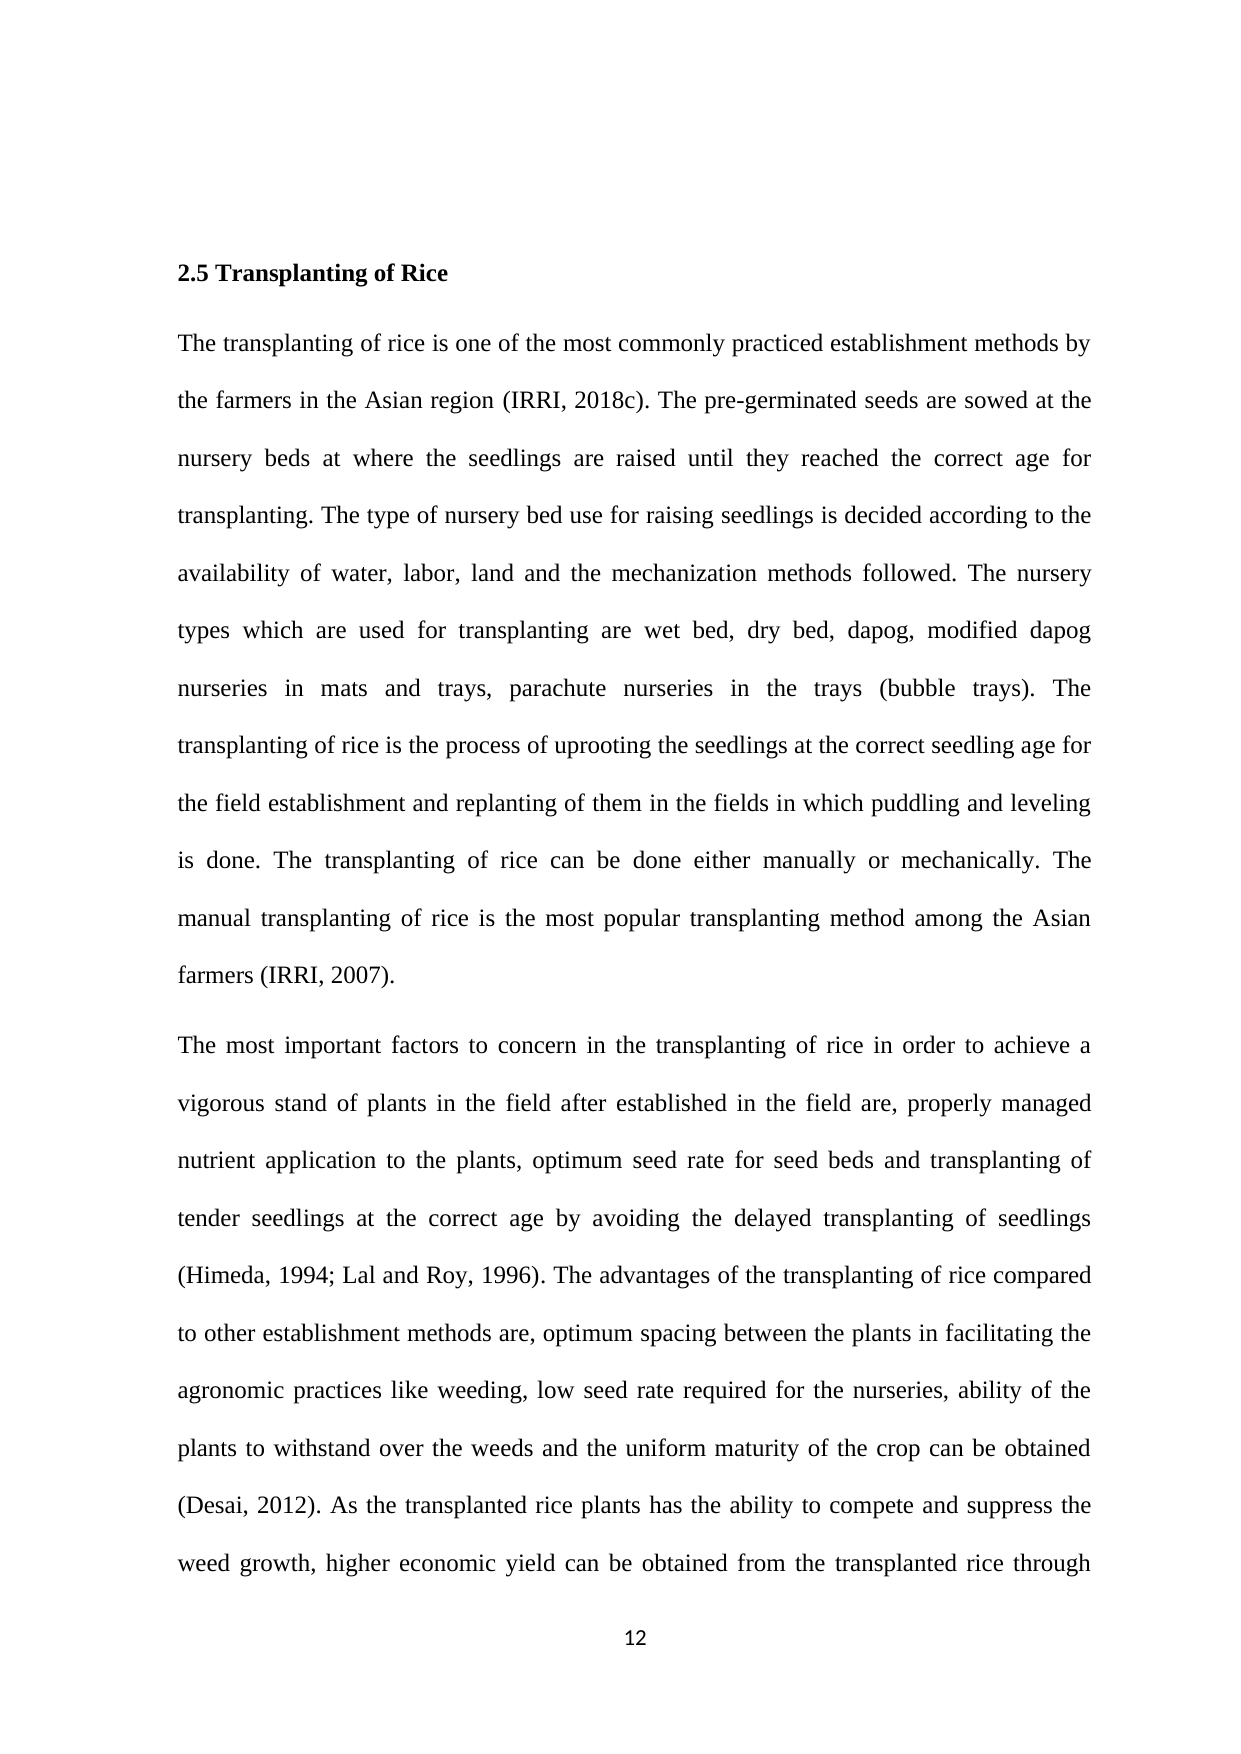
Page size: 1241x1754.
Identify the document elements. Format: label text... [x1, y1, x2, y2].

subtitle 2.5 Transplanting of Rice [177, 258, 1092, 287]
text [177, 1031, 1092, 1577]
text The transplanting of rice is one of the most commonly practiced establishment methods by the farmers in the Asian region (IRRI, 2018c). The pre-germinated seeds are sowed at the nursery beds at where the seedlings are raised until they reached the correct age for transplanting. The type of nursery bed use for raising seedlings is decided according to the availability of water, labor, land and the mechanization methods followed. The nursery types which are used for transplanting are wet bed, dry bed, dapog, modified dapog nurseries in mats and trays, parachute nurseries in the trays (bubble trays). The transplanting of rice is the process of uprooting the seedlings at the correct seedling age for the field establishment and replanting of them in the fields in which puddling and leveling is done. The transplanting of rice can be done either manually or mechanically. The manual transplanting of rice is the most popular transplanting method among the Asian farmers (IRRI, 2007). [177, 328, 1092, 989]
